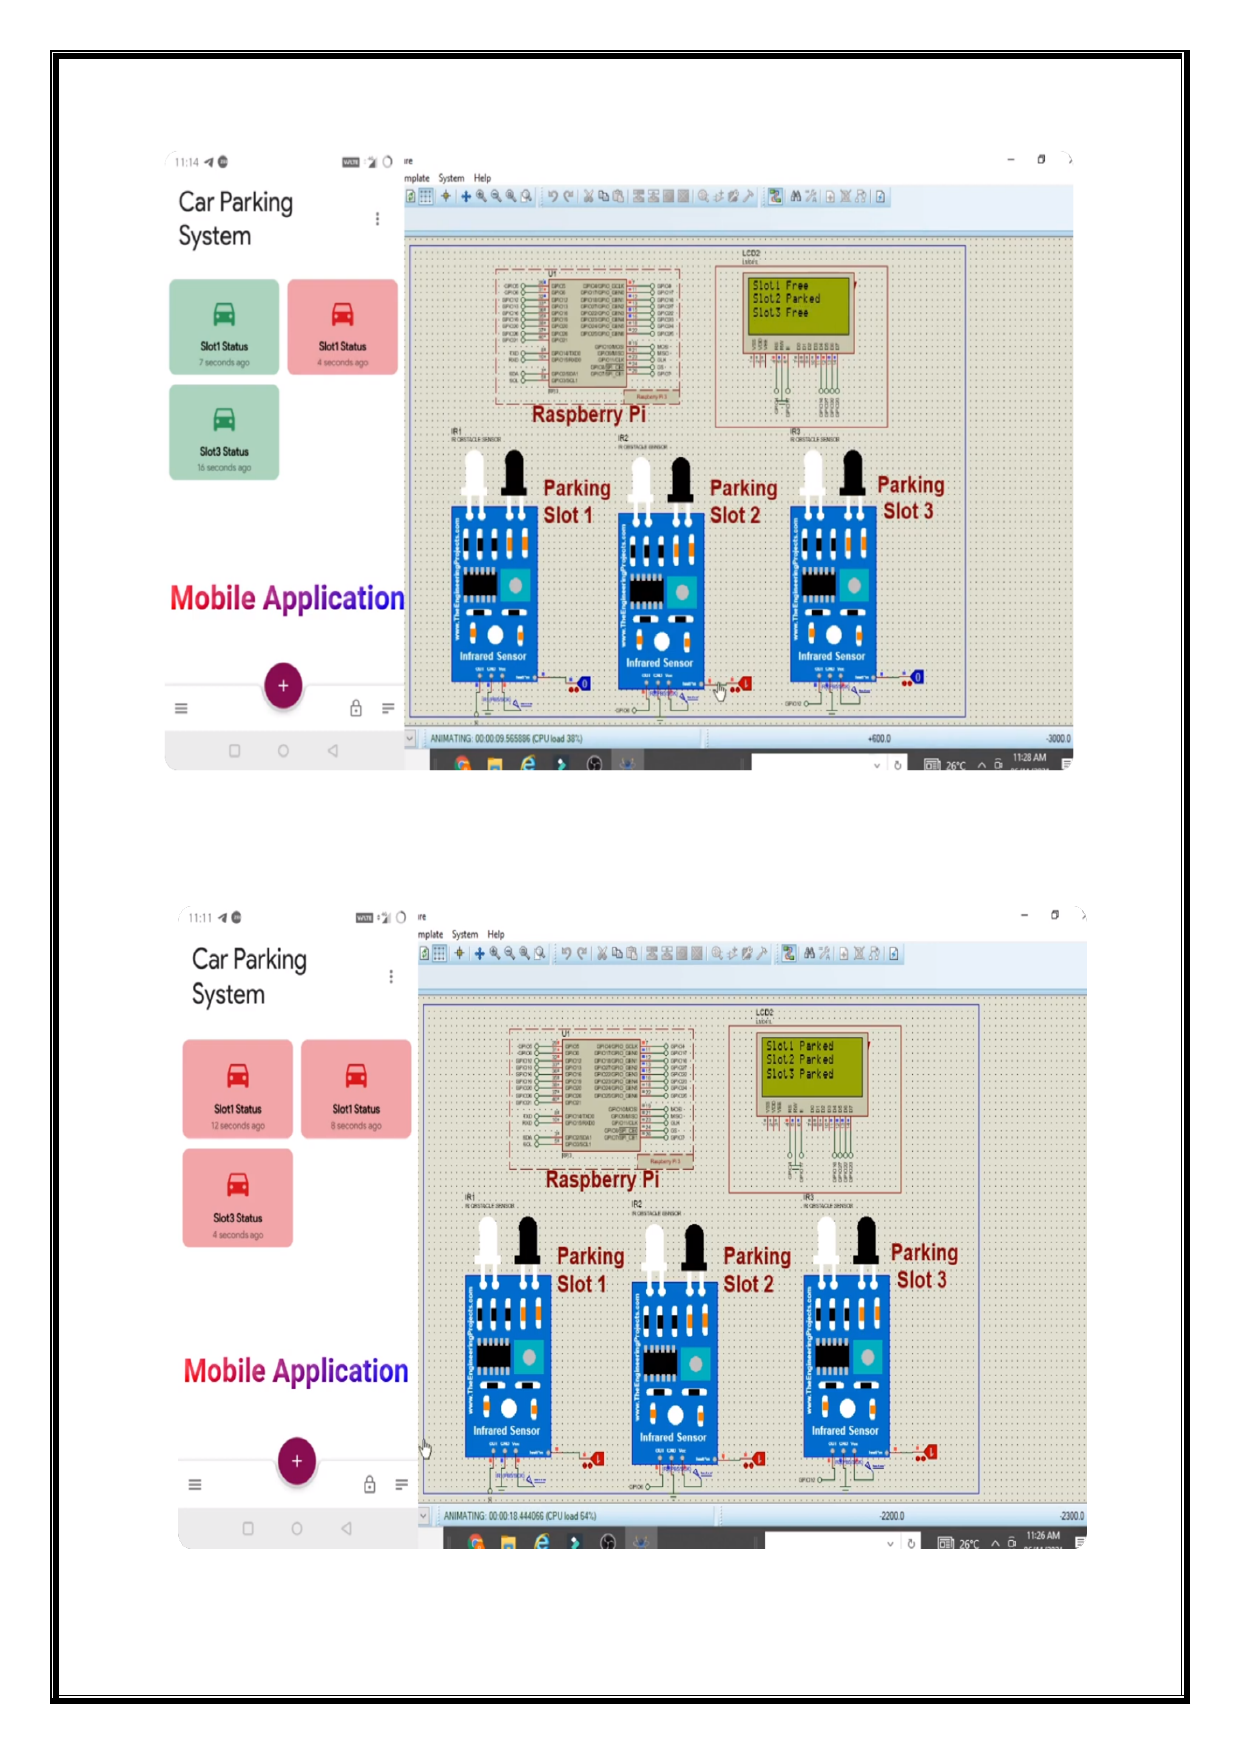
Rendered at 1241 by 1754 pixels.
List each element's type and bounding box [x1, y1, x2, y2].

picture [150, 150, 1091, 773]
picture [172, 905, 1091, 1559]
